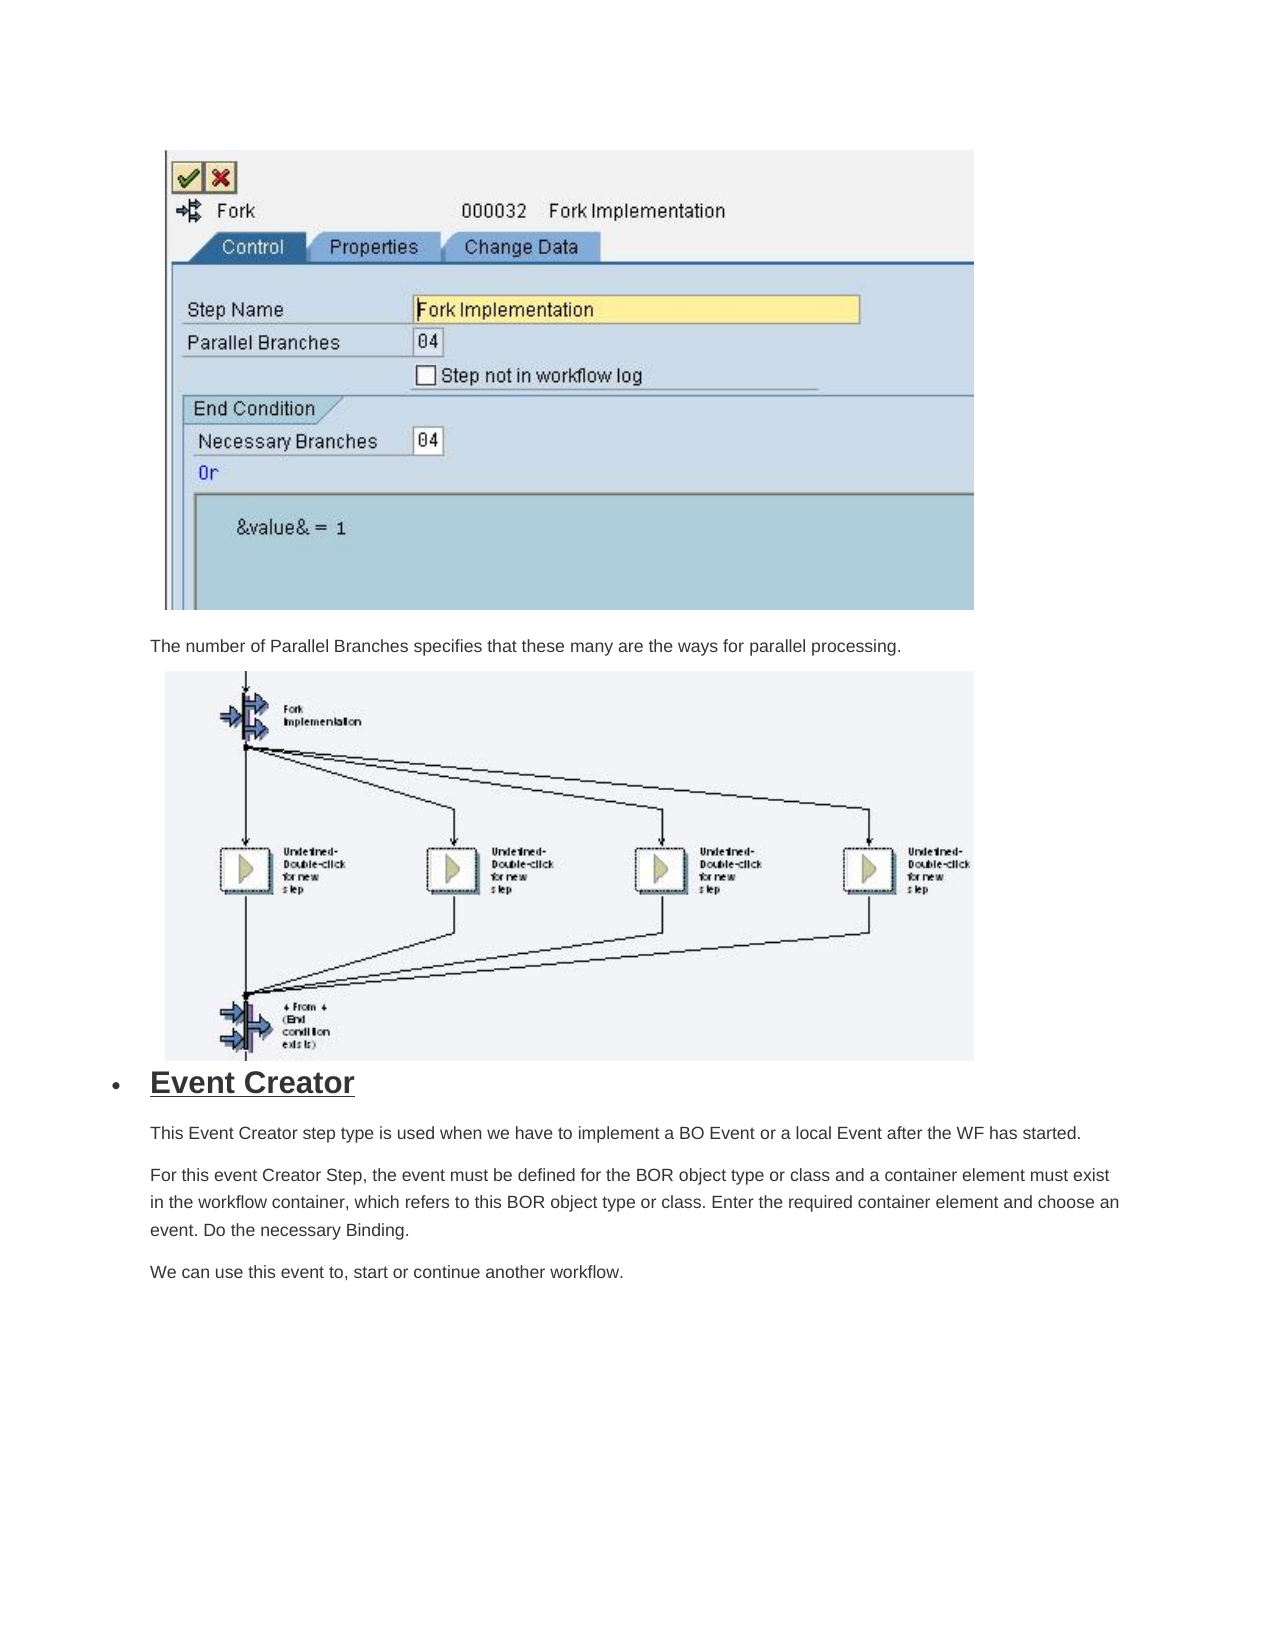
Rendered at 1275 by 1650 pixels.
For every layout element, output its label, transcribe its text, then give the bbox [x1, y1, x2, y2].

subtitle Event Creator [112, 1064, 1125, 1100]
text The number of Parallel Branches specifies that these many are the ways for parallel processing. [150, 629, 1125, 656]
text We can use this event to, start or continue another workflow. [150, 1255, 1125, 1282]
picture [164, 671, 974, 1061]
picture [164, 150, 974, 610]
text For this event Creator Step, the event must be defined for the BOR object type or class and a container element must exist in the workflow container, which refers to this BOR object type or class. Enter the required container element and choose an event. Do the necessary Binding. [150, 1158, 1125, 1240]
text This Event Creator step type is used when we have to implement a BO Event or a local Event after the WF has started. [150, 1116, 1125, 1143]
